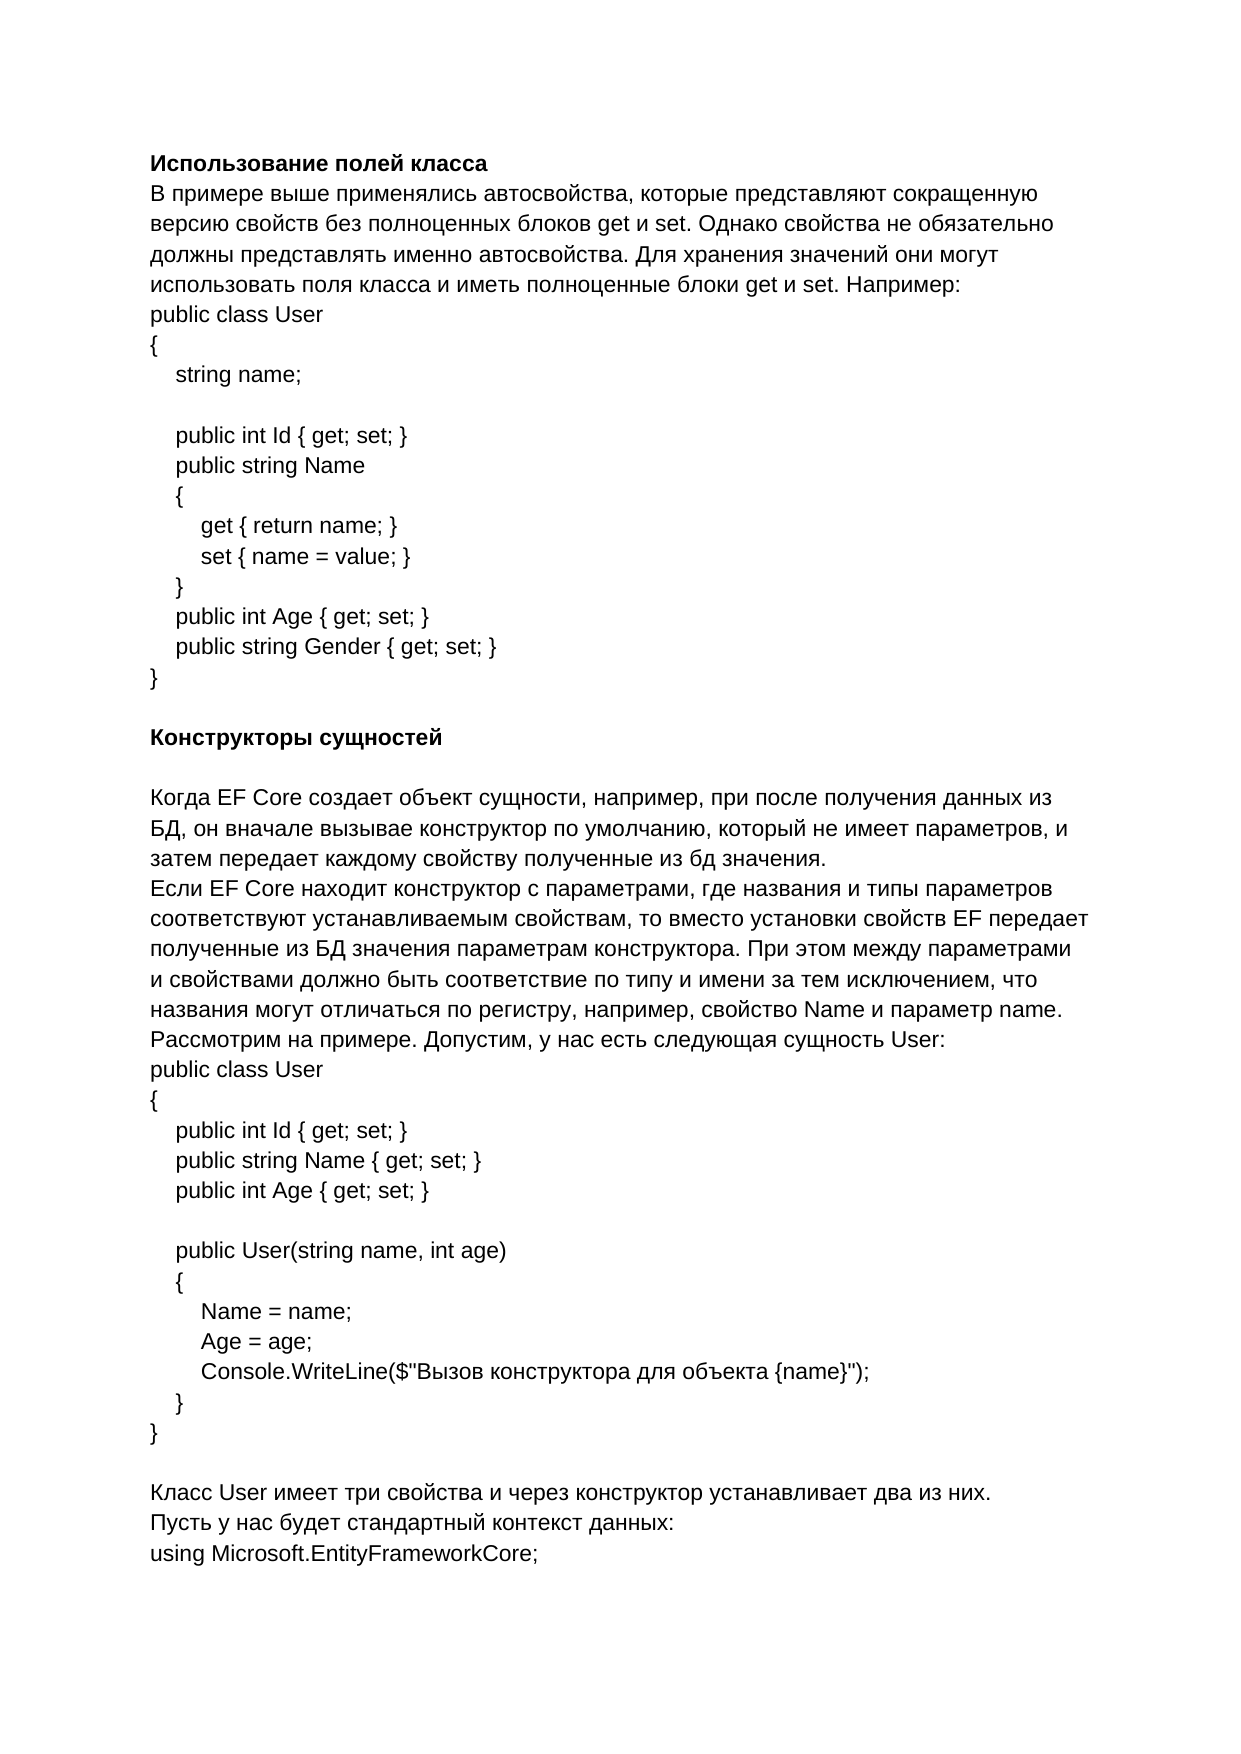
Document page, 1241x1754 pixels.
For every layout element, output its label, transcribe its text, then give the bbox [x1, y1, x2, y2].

text Name = name; [150, 1298, 1090, 1324]
text public class User [150, 301, 1090, 327]
text В примере выше применялись автосвойства, которые представляют сокращенную версию свойств без полноценных блоков get и set. Однако свойства не обязательно должны представлять именно автосвойства. Для хранения значений они могут использовать поля класса и иметь полноценные блоки get и set. Например: [150, 180, 1090, 297]
text } [150, 663, 1090, 690]
text } [150, 1388, 1090, 1415]
text public int Id { get; set; } [150, 1117, 1090, 1143]
text { [150, 1268, 1090, 1294]
text get { return name; } [150, 512, 1090, 539]
text using Microsoft.EntityFrameworkCore; [150, 1539, 1090, 1566]
text Конструкторы сущностей [150, 724, 1090, 750]
text public int Id { get; set; } [150, 422, 1090, 448]
text public string Name [150, 452, 1090, 478]
text public int Age { get; set; } [150, 603, 1090, 629]
text Использование полей класса [150, 150, 1090, 176]
text } [150, 573, 1090, 599]
text { [150, 1086, 1090, 1113]
text } [150, 1419, 1090, 1445]
text public class User [150, 1056, 1090, 1083]
text { [150, 482, 1090, 509]
text public int Age { get; set; } [150, 1177, 1090, 1203]
text Когда EF Core создает объект сущности, например, при после получения данных из БД, он вначале вызывае конструктор по умолчанию, который не имеет параметров, и затем передает каждому свойству полученные из бд значения. [150, 784, 1090, 871]
text Если EF Core находит конструктор с параметрами, где названия и типы параметров соответствуют устанавливаемым свойствам, то вместо установки свойств EF передает полученные из БД значения параметрам конструктора. При этом между параметрами и свойствами должно быть соответствие по типу и имени за тем исключением, что названия могут отличаться по регистру, например, свойство Name и параметр name. Рассмотрим на примере. Допустим, у нас есть следующая сущность User: [150, 875, 1090, 1052]
text Console.WriteLine($"Вызов конструктора для объекта {name}"); [150, 1358, 1090, 1385]
text Класс User имеет три свойства и через конструктор устанавливает два из них. [150, 1479, 1090, 1506]
text public User(string name, int age) [150, 1237, 1090, 1264]
text Пусть у нас будет стандартный контекст данных: [150, 1509, 1090, 1536]
text string name; [150, 361, 1090, 388]
text set { name = value; } [150, 543, 1090, 569]
text public string Gender { get; set; } [150, 633, 1090, 660]
text public string Name { get; set; } [150, 1147, 1090, 1173]
text { [150, 331, 1090, 358]
text Age = age; [150, 1328, 1090, 1354]
